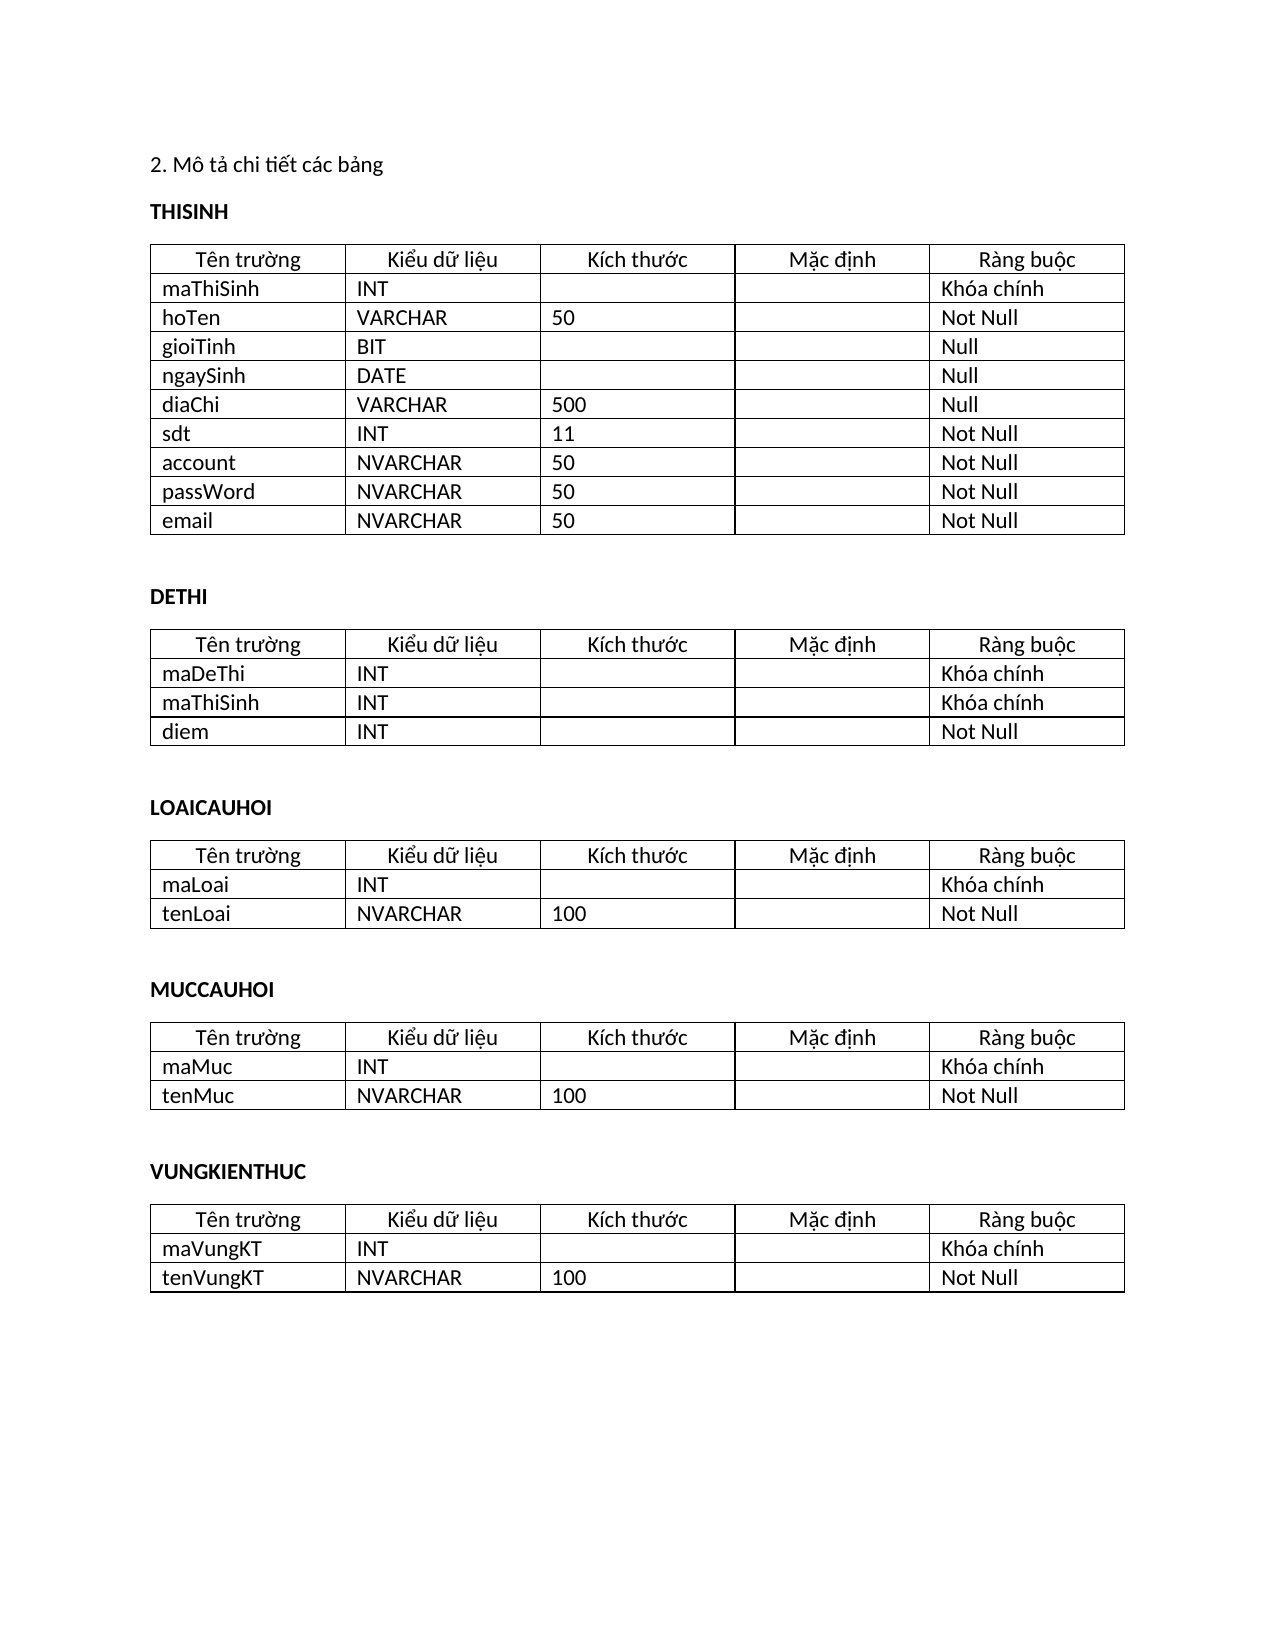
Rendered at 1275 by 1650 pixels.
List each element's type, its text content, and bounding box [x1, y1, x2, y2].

table_cell 100 [541, 1263, 734, 1291]
table_cell 100 [541, 899, 734, 927]
table_cell diem [151, 718, 345, 745]
table_cell [541, 688, 734, 716]
table_header Mặc định [736, 1023, 929, 1051]
table_cell Khóa chính [930, 274, 1124, 302]
table_cell 11 [541, 419, 734, 447]
table_header Kích thước [541, 245, 734, 273]
table_cell Khóa chính [930, 659, 1124, 687]
table_cell Not Null [930, 718, 1124, 745]
table_cell Not Null [930, 477, 1124, 505]
table_cell NVARCHAR [346, 899, 540, 927]
table_header Mặc định [736, 630, 929, 658]
table_cell DATE [346, 361, 540, 389]
table_cell tenMuc [151, 1081, 345, 1109]
table_cell [736, 1234, 929, 1262]
table_cell maThiSinh [151, 274, 345, 302]
table_cell [736, 361, 929, 389]
text VUNGKIENTHUC [150, 1157, 1125, 1185]
table_cell Khóa chính [930, 1052, 1124, 1080]
table_cell 100 [541, 1081, 734, 1109]
table_cell Not Null [930, 303, 1124, 331]
table_cell 50 [541, 477, 734, 505]
table_cell maVungKT [151, 1234, 345, 1262]
table_cell NVARCHAR [346, 1081, 540, 1109]
text THISINH [150, 197, 1125, 225]
table_cell Not Null [930, 899, 1124, 927]
table_header Kiểu dữ liệu [346, 841, 540, 869]
table_header Mặc định [736, 1205, 929, 1233]
table_cell hoTen [151, 303, 345, 331]
table_cell INT [346, 718, 540, 745]
table_cell [736, 899, 929, 927]
table_cell INT [346, 1234, 540, 1262]
table_cell [736, 688, 929, 716]
table_header Kiểu dữ liệu [346, 1023, 540, 1051]
table_cell [736, 274, 929, 302]
table_cell [541, 332, 734, 360]
table_header Tên trường [151, 630, 345, 658]
table_cell [541, 1234, 734, 1262]
table_header Kích thước [541, 1205, 734, 1233]
text LOAICAUHOI [150, 793, 1125, 821]
table_cell maMuc [151, 1052, 345, 1080]
table_cell INT [346, 688, 540, 716]
table_header Kích thước [541, 630, 734, 658]
table_cell 50 [541, 303, 734, 331]
table_cell [736, 659, 929, 687]
table_header Ràng buộc [930, 1023, 1124, 1051]
table_cell maDeThi [151, 659, 345, 687]
table_cell ngaySinh [151, 361, 345, 389]
text 2. Mô tả chi tiết các bảng [150, 150, 1125, 178]
table_cell [736, 1052, 929, 1080]
table_cell INT [346, 274, 540, 302]
table_cell maThiSinh [151, 688, 345, 716]
table_header Tên trường [151, 1023, 345, 1051]
table_cell VARCHAR [346, 390, 540, 418]
table_header Ràng buộc [930, 841, 1124, 869]
table_header Kiểu dữ liệu [346, 630, 540, 658]
table_cell [736, 448, 929, 476]
table_header Kiểu dữ liệu [346, 1205, 540, 1233]
table_header Kích thước [541, 841, 734, 869]
table_cell Not Null [930, 506, 1124, 534]
table_cell Khóa chính [930, 870, 1124, 898]
table_cell NVARCHAR [346, 477, 540, 505]
table_cell [736, 506, 929, 534]
table_cell [541, 1052, 734, 1080]
table_cell 50 [541, 448, 734, 476]
table_cell tenLoai [151, 899, 345, 927]
table_cell tenVungKT [151, 1263, 345, 1291]
table_cell 50 [541, 506, 734, 534]
table_header Kiểu dữ liệu [346, 245, 540, 273]
table_header Tên trường [151, 841, 345, 869]
table_cell Not Null [930, 1263, 1124, 1291]
table_cell passWord [151, 477, 345, 505]
table_cell maLoai [151, 870, 345, 898]
table_header Tên trường [151, 1205, 345, 1233]
table_cell [736, 718, 929, 745]
text DETHI [150, 582, 1125, 610]
table_header Ràng buộc [930, 1205, 1124, 1233]
table_cell Khóa chính [930, 688, 1124, 716]
table_cell Null [930, 332, 1124, 360]
table_header Mặc định [736, 245, 929, 273]
table_cell NVARCHAR [346, 506, 540, 534]
table_cell [736, 303, 929, 331]
table_cell [541, 870, 734, 898]
table_cell INT [346, 659, 540, 687]
table_cell [736, 1263, 929, 1291]
table_cell [736, 477, 929, 505]
table_cell [541, 361, 734, 389]
table_cell Not Null [930, 1081, 1124, 1109]
table_cell [736, 419, 929, 447]
table_cell diaChi [151, 390, 345, 418]
table_cell INT [346, 419, 540, 447]
table_cell sdt [151, 419, 345, 447]
table_cell 500 [541, 390, 734, 418]
table_cell account [151, 448, 345, 476]
table_header Kích thước [541, 1023, 734, 1051]
table_cell Null [930, 361, 1124, 389]
table_cell [736, 870, 929, 898]
table_cell Not Null [930, 419, 1124, 447]
table_cell Not Null [930, 448, 1124, 476]
table_cell [541, 274, 734, 302]
table_header Ràng buộc [930, 245, 1124, 273]
table_cell email [151, 506, 345, 534]
table_cell [736, 1081, 929, 1109]
table_cell [541, 718, 734, 745]
table_cell VARCHAR [346, 303, 540, 331]
table_header Ràng buộc [930, 630, 1124, 658]
table_cell INT [346, 1052, 540, 1080]
table_cell [736, 332, 929, 360]
table_cell BIT [346, 332, 540, 360]
table_header Mặc định [736, 841, 929, 869]
table_cell [736, 390, 929, 418]
table_cell gioiTinh [151, 332, 345, 360]
text MUCCAUHOI [150, 975, 1125, 1003]
table_cell NVARCHAR [346, 448, 540, 476]
table_cell INT [346, 870, 540, 898]
table_cell NVARCHAR [346, 1263, 540, 1291]
table_cell [541, 659, 734, 687]
table_header Tên trường [151, 245, 345, 273]
table_cell Null [930, 390, 1124, 418]
table_cell Khóa chính [930, 1234, 1124, 1262]
